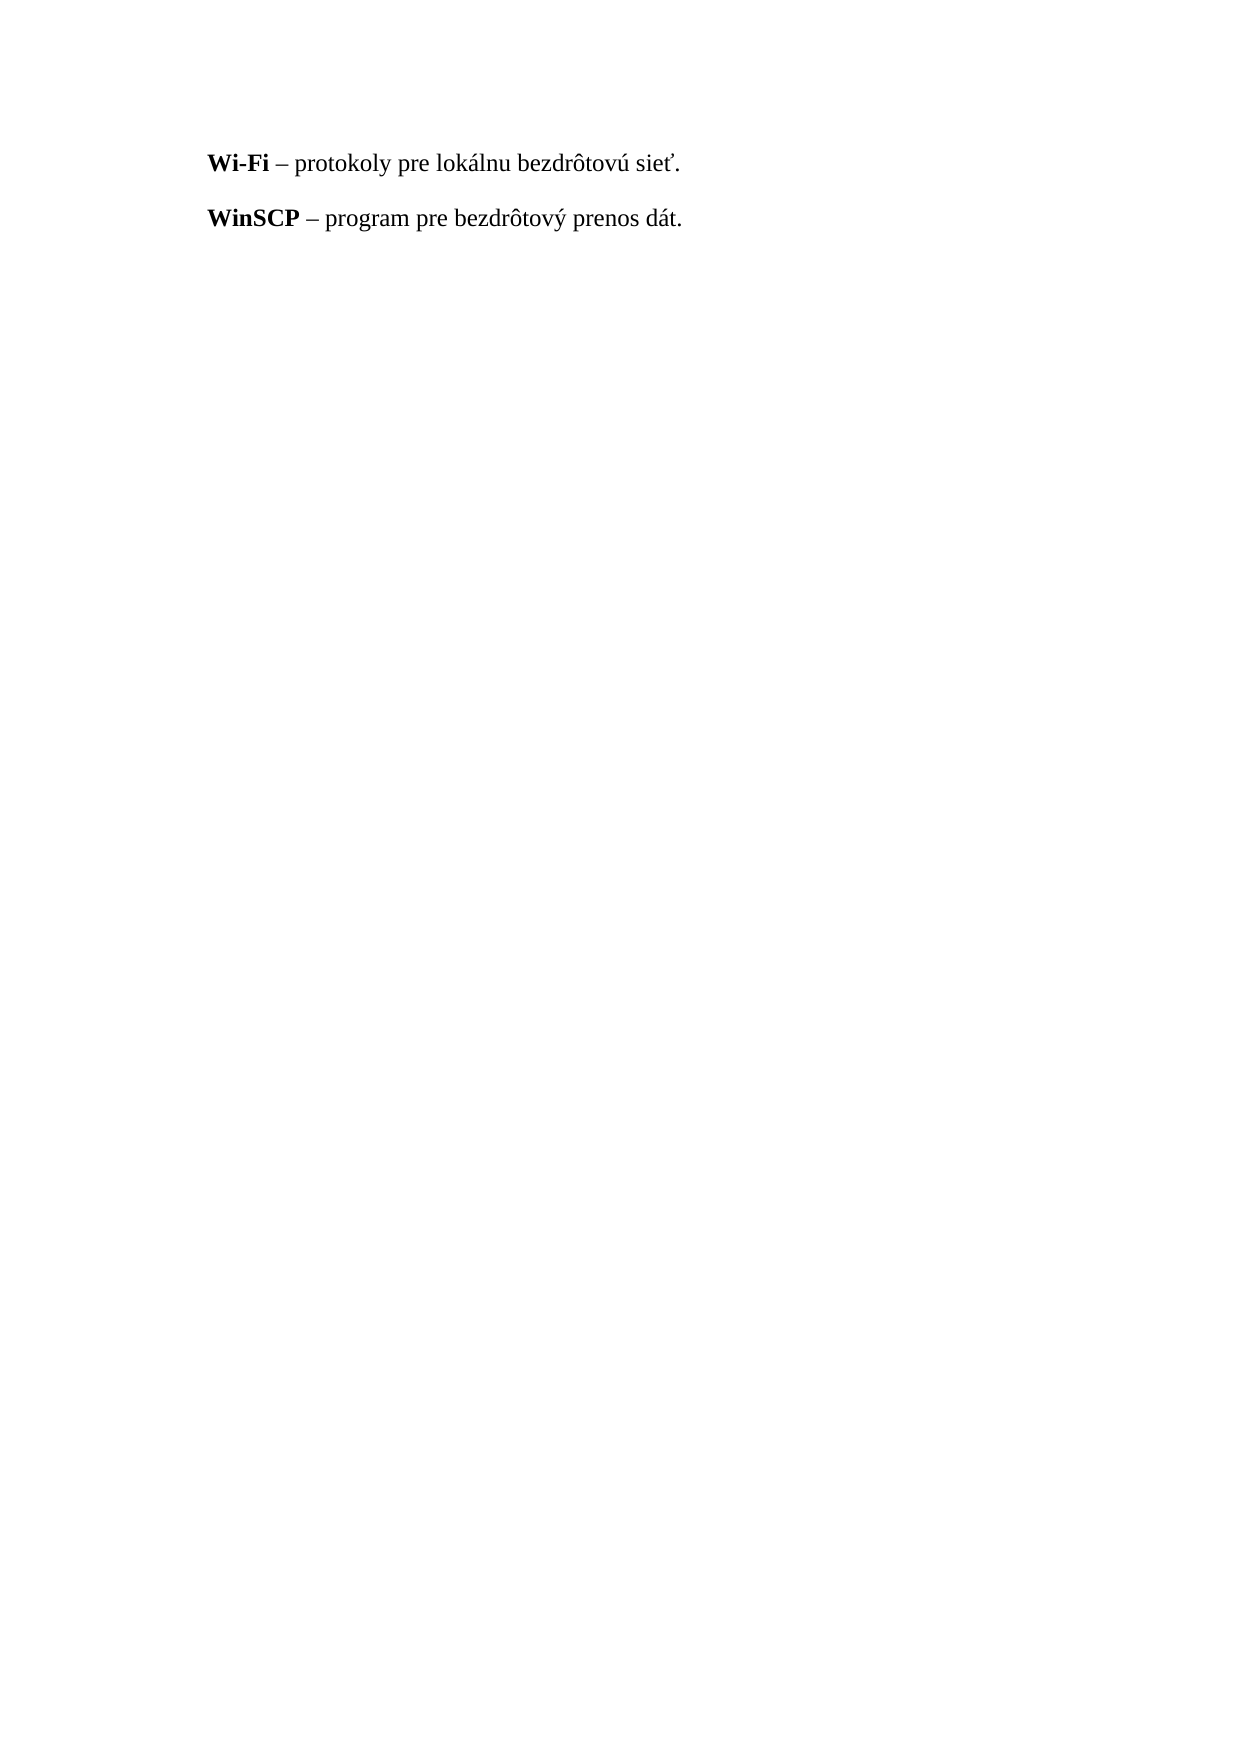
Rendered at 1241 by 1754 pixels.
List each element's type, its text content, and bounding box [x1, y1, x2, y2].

text Wi-Fi – protokoly pre lokálnu bezdrôtovú sieť. [207, 148, 1092, 176]
text WinSCP – program pre bezdrôtový prenos dát. [207, 203, 1092, 232]
